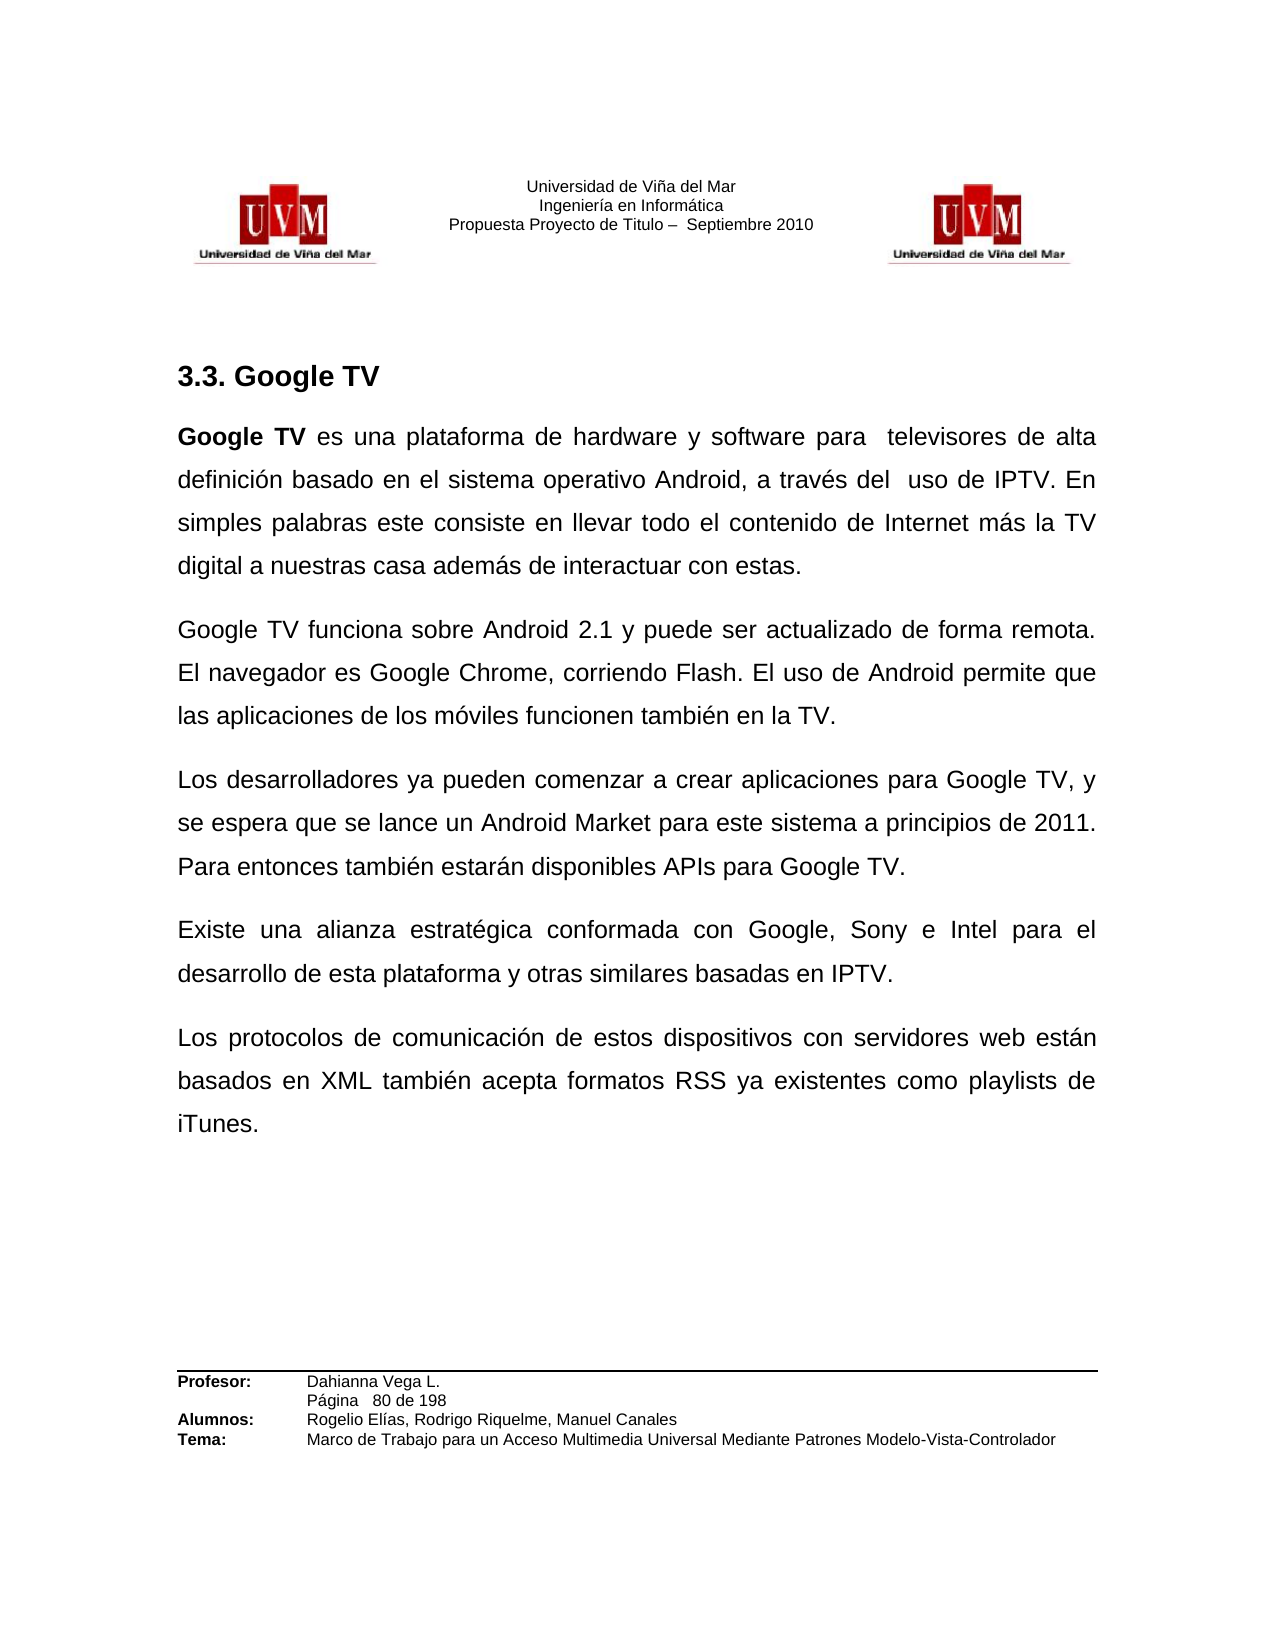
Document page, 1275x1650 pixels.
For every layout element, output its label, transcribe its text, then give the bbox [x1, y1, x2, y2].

picture [177, 176, 390, 267]
picture [871, 176, 1084, 267]
text Google TV funciona sobre Android 2.1 y puede ser actualizado de forma remota. El navegador es Google Chrome, corriendo Flash. El uso de Android permite que las aplicaciones de los móviles funcionen también en la TV. [177, 615, 1098, 730]
text Los desarrolladores ya pueden comenzar a crear aplicaciones para Google TV, y se espera que se lance un Android Market para este sistema a principios de 2011. Para entonces también estarán disponibles APIs para Google TV. [177, 765, 1098, 880]
subtitle 3.3. Google TV [177, 359, 1098, 392]
text Existe una alianza estratégica conformada con Google, Sony e Intel para el desarrollo de esta plataforma y otras similares basadas en IPTV. [177, 915, 1098, 987]
text Los protocolos de comunicación de estos dispositivos con servidores web están basados en XML también acepta formatos RSS ya existentes como playlists de iTunes. [177, 1022, 1098, 1137]
text Google TV es una plataforma de hardware y software para televisores de alta definición basado en el sistema operativo Android, a través del uso de IPTV. En simples palabras este consiste en llevar todo el contenido de Internet más la TV digital a nuestras casa además de interactuar con estas. [177, 422, 1098, 580]
